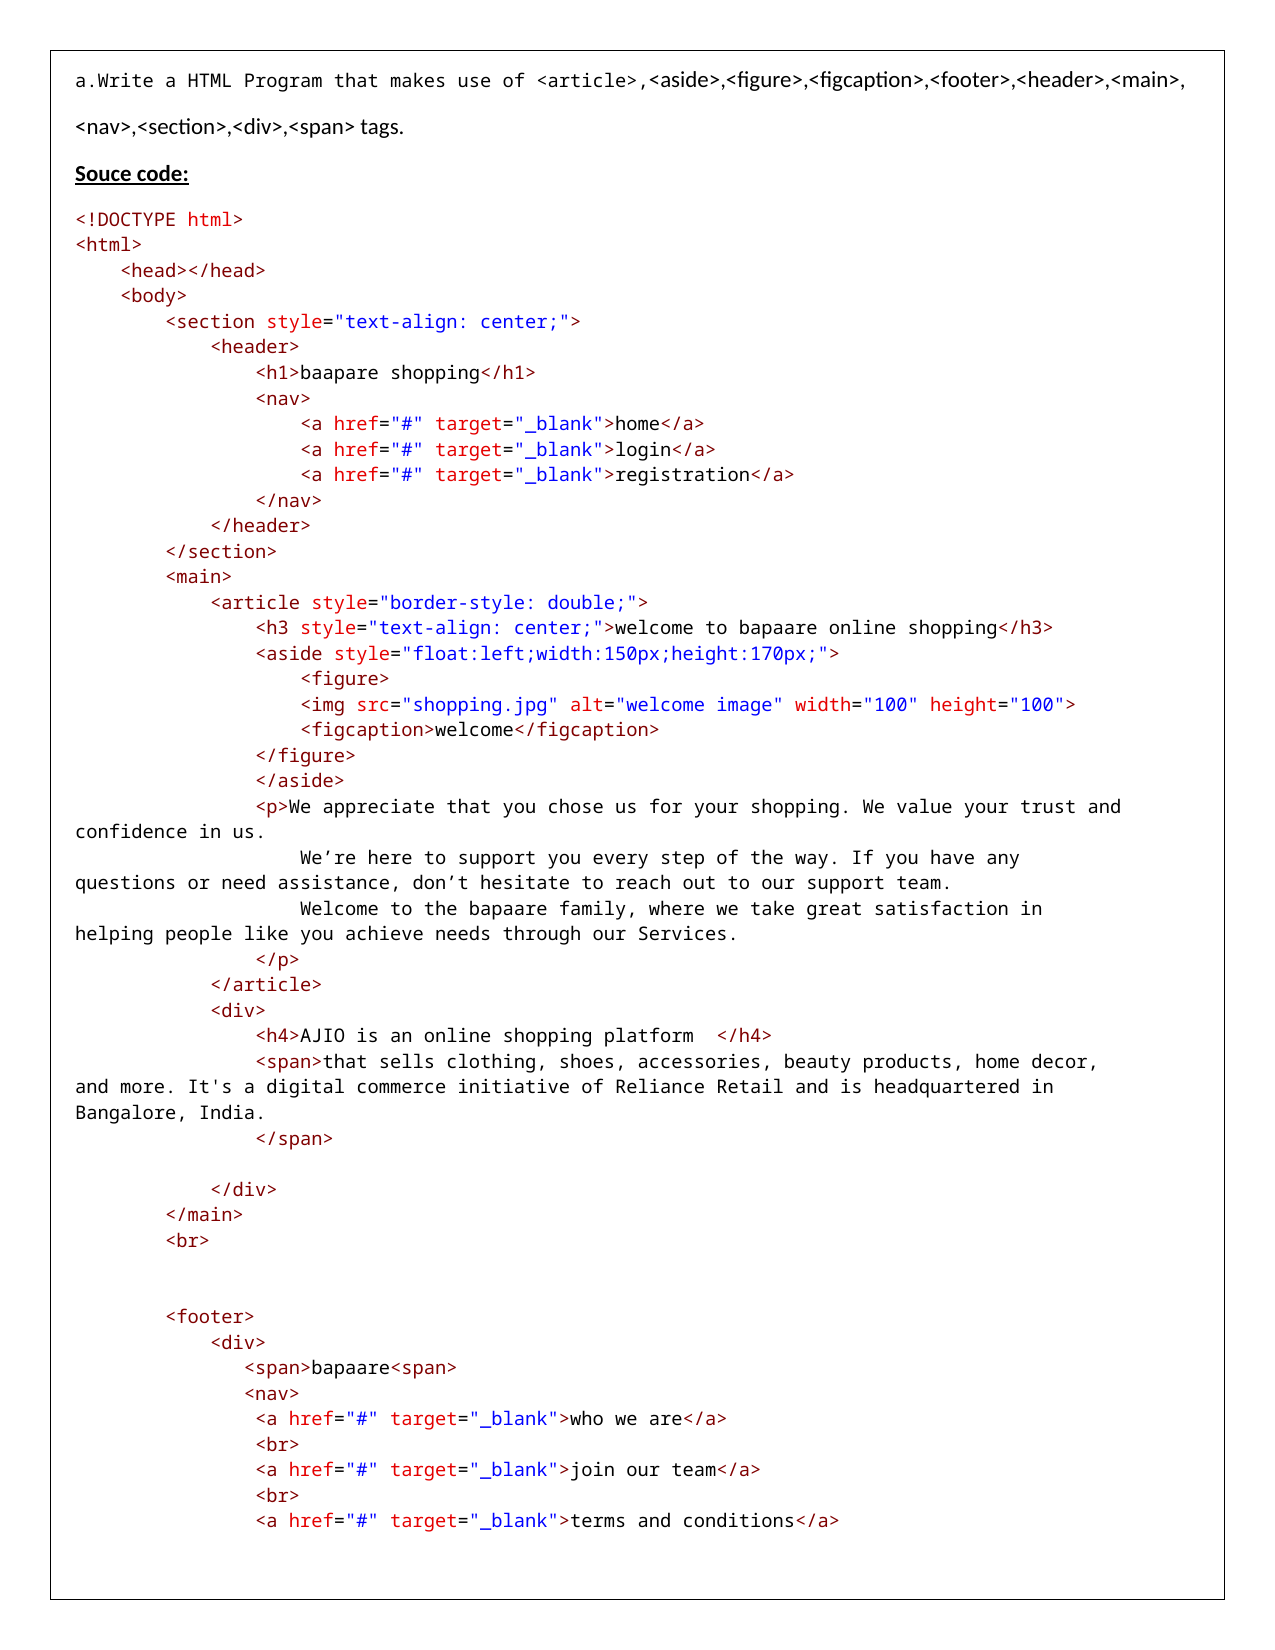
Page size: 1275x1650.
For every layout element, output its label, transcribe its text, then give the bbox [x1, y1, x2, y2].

text <figure> [75, 666, 1125, 691]
text </figure> [75, 742, 1125, 768]
text <br> [75, 1431, 1125, 1457]
text <span>bapaare<span> [75, 1354, 1125, 1380]
text <div> [75, 1329, 1125, 1354]
text <a href="#" target="_blank">registration</a> [75, 461, 1125, 487]
text <a href="#" target="_blank">home</a> [75, 410, 1125, 436]
text <nav>,<section>,<div>,<span> tags. [75, 112, 1125, 140]
text <body> [75, 283, 1125, 308]
text </nav> [75, 487, 1125, 512]
text <p>We appreciate that you chose us for your shopping. We value your trust and confidence in us. [75, 793, 1125, 844]
text <span>that sells clothing, shoes, accessories, beauty products, home decor, and more. It's a digital commerce initiative of Reliance Retail and is headquartered in Bangalore, India. [75, 1048, 1125, 1125]
text </div> [75, 1176, 1125, 1201]
text </aside> [75, 768, 1125, 793]
text <h1>baapare shopping</h1> [75, 359, 1125, 385]
text <section style="text-align: center;"> [75, 308, 1125, 334]
text <head></head> [75, 257, 1125, 283]
text <footer> [75, 1303, 1125, 1329]
text <div> [75, 997, 1125, 1023]
text <br> [75, 1482, 1125, 1508]
text <img src="shopping.jpg" alt="welcome image" width="100" height="100"> [75, 691, 1125, 717]
text We’re here to support you every step of the way. If you have any questions or need assistance, don’t hesitate to reach out to our support team. [75, 844, 1125, 895]
text <main> [75, 563, 1125, 589]
text <br> [75, 1227, 1125, 1252]
text </header> [75, 512, 1125, 538]
text a.Write a HTML Program that makes use of <article>,<aside>,<figure>,<figcaption>,<footer>,<header>,<main>, [75, 66, 1219, 93]
text </span> [75, 1125, 1125, 1150]
text <a href="#" target="_blank">login</a> [75, 436, 1125, 461]
text <a href="#" target="_blank">who we are</a> [75, 1406, 1125, 1431]
text <a href="#" target="_blank">terms and conditions</a> [75, 1508, 1125, 1533]
text </section> [75, 538, 1125, 563]
text <article style="border-style: double;"> [75, 589, 1125, 614]
text Souce code: [75, 159, 1125, 187]
text <a href="#" target="_blank">join our team</a> [75, 1457, 1125, 1482]
text <html> [75, 232, 1125, 257]
text <figcaption>welcome</figcaption> [75, 717, 1125, 742]
text <nav> [75, 1380, 1125, 1406]
text <aside style="float:left;width:150px;height:170px;"> [75, 640, 1125, 666]
text <nav> [75, 385, 1125, 410]
text <!DOCTYPE html> [75, 206, 1125, 232]
text <h3 style="text-align: center;">welcome to bapaare online shopping</h3> [75, 614, 1125, 640]
text </article> [75, 972, 1125, 997]
text <h4>AJIO is an online shopping platform </h4> [75, 1023, 1125, 1048]
text </main> [75, 1201, 1125, 1227]
text <header> [75, 334, 1125, 359]
text Welcome to the bapaare family, where we take great satisfaction in helping people like you achieve needs through our Services. [75, 895, 1125, 946]
text </p> [75, 946, 1125, 972]
